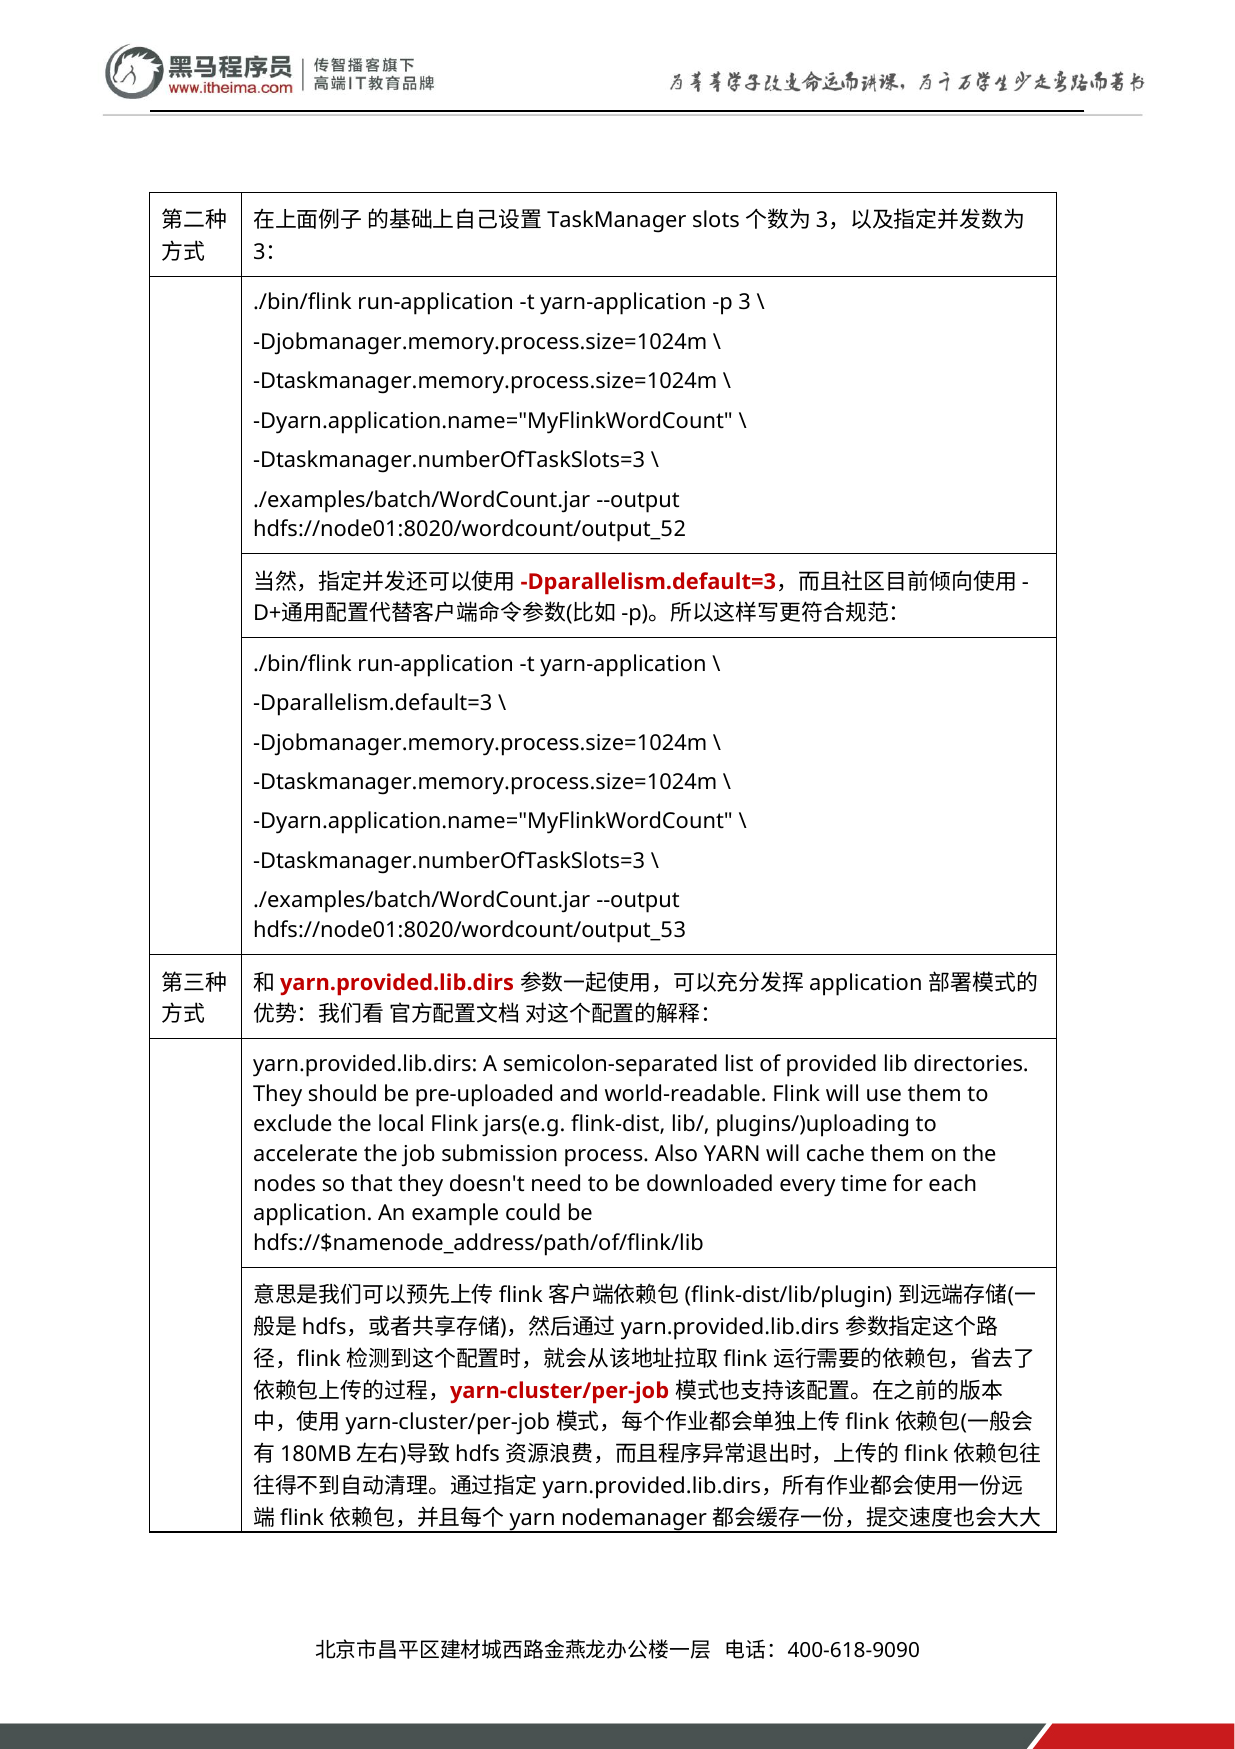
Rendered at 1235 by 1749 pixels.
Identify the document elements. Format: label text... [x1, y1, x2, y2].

table_cell 和 yarn.provided.lib.dirs 参数一起使用，可以充分发挥 application 部署模式的优势：我们看 官方配置文档 对这个配置的解释： [242, 955, 1056, 1038]
table_cell 第三种方式 [150, 955, 241, 1038]
table_cell ./bin/flink run-application -t yarn-application \ -Dparallelism.default=3 \ -Djobmanager.memory.process.size=1024m \ -Dtaskmanager.memory.process.size=1024m \ -Dyarn.application.name="MyFlinkWordCount" \ -Dtaskmanager.numberOfTaskSlots=3 \ ./examples/batch/WordCount.jar --output hdfs://node01:8020/wordcount/output_53 [242, 638, 1056, 954]
picture [0, 0, 1235, 123]
table_cell 当然，指定并发还可以使用 -Dparallelism.default=3，而且社区目前倾向使用 -D+通用配置代替客户端命令参数(比如 -p)。所以这样写更符合规范： [242, 554, 1056, 637]
table_cell [150, 277, 241, 954]
table_cell ./bin/flink run-application -t yarn-application -p 3 \ -Djobmanager.memory.process.size=1024m \ -Dtaskmanager.memory.process.size=1024m \ -Dyarn.application.name="MyFlinkWordCount" \ -Dtaskmanager.numberOfTaskSlots=3 \ ./examples/batch/WordCount.jar --output hdfs://node01:8020/wordcount/output_52 [242, 277, 1056, 553]
table_cell yarn.provided.lib.dirs: A semicolon-separated list of provided lib directories. They should be pre-uploaded and world-readable. Flink will use them to exclude the local Flink jars(e.g. flink-dist, lib/, plugins/)uploading to accelerate the job submission process. Also YARN will cache them on the nodes so that they doesn't need to be downloaded every time for each application. An example could be hdfs://$namenode_address/path/of/flink/lib [242, 1039, 1056, 1267]
table_cell 第二种方式 [150, 193, 241, 276]
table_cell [242, 1268, 1056, 1531]
table_cell 在上面例子 的基础上自己设置 TaskManager slots 个数为3，以及指定并发数为3： [242, 193, 1056, 276]
table_cell [150, 1039, 241, 1531]
picture [0, 1664, 1235, 1749]
